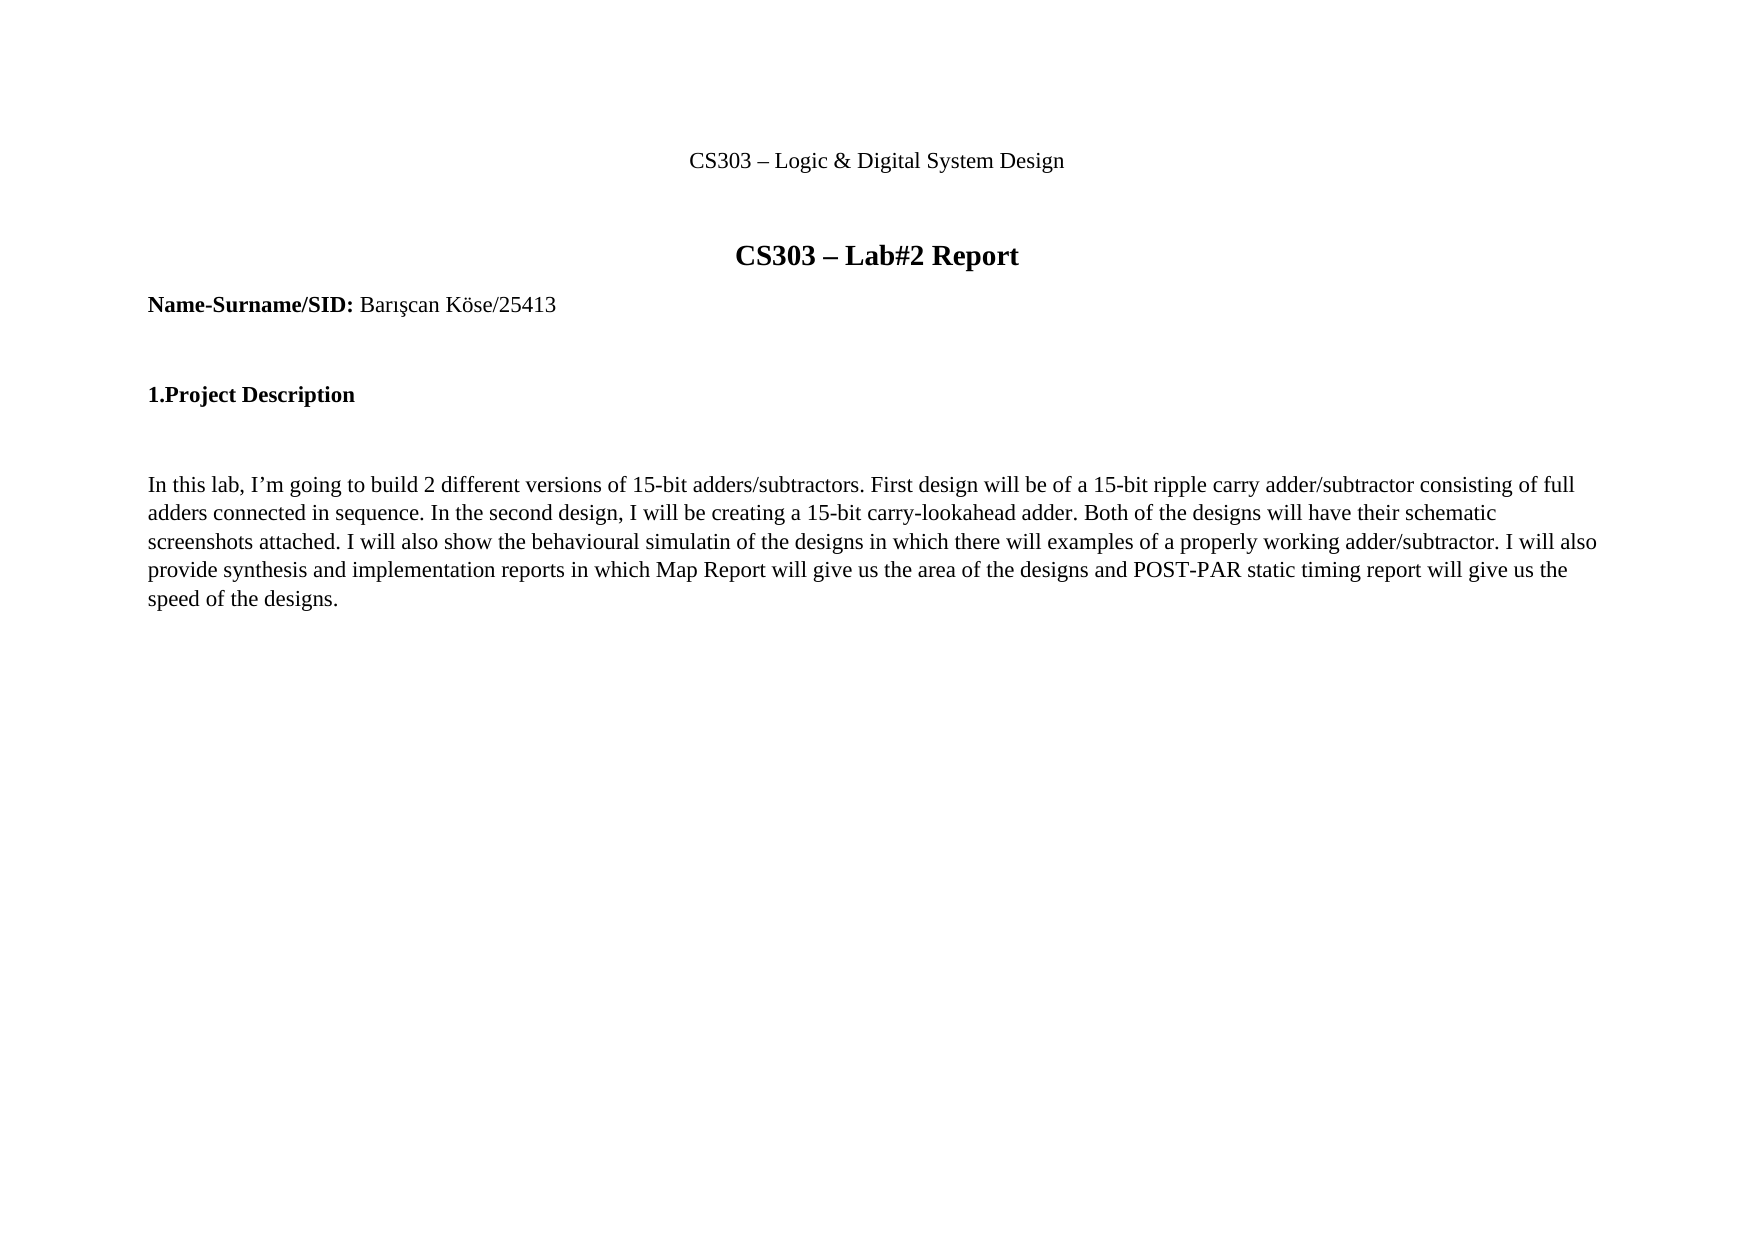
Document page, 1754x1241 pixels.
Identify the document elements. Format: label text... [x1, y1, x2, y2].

text Name-Surname/SID: Barışcan Köse/25413 [148, 291, 1606, 317]
text CS303 – Lab#2 Report [148, 238, 1606, 271]
text CS303 – Logic & Digital System Design [148, 148, 1606, 174]
text In this lab, I’m going to build 2 different versions of 15-bit adders/subtractors. First design will be of a 15-bit ripple carry adder/subtractor consisting of full adders connected in sequence. In the second design, I will be creating a 15-bit carry-lookahead adder. Both of the designs will have their schematic screenshots attached. I will also show the behavioural simulatin of the designs in which there will examples of a properly working adder/subtractor. I will also provide synthesis and implementation reports in which Map Report will give us the area of the designs and POST-PAR static timing report will give us the speed of the designs. [148, 471, 1606, 611]
text 1.Project Description [148, 381, 1606, 407]
